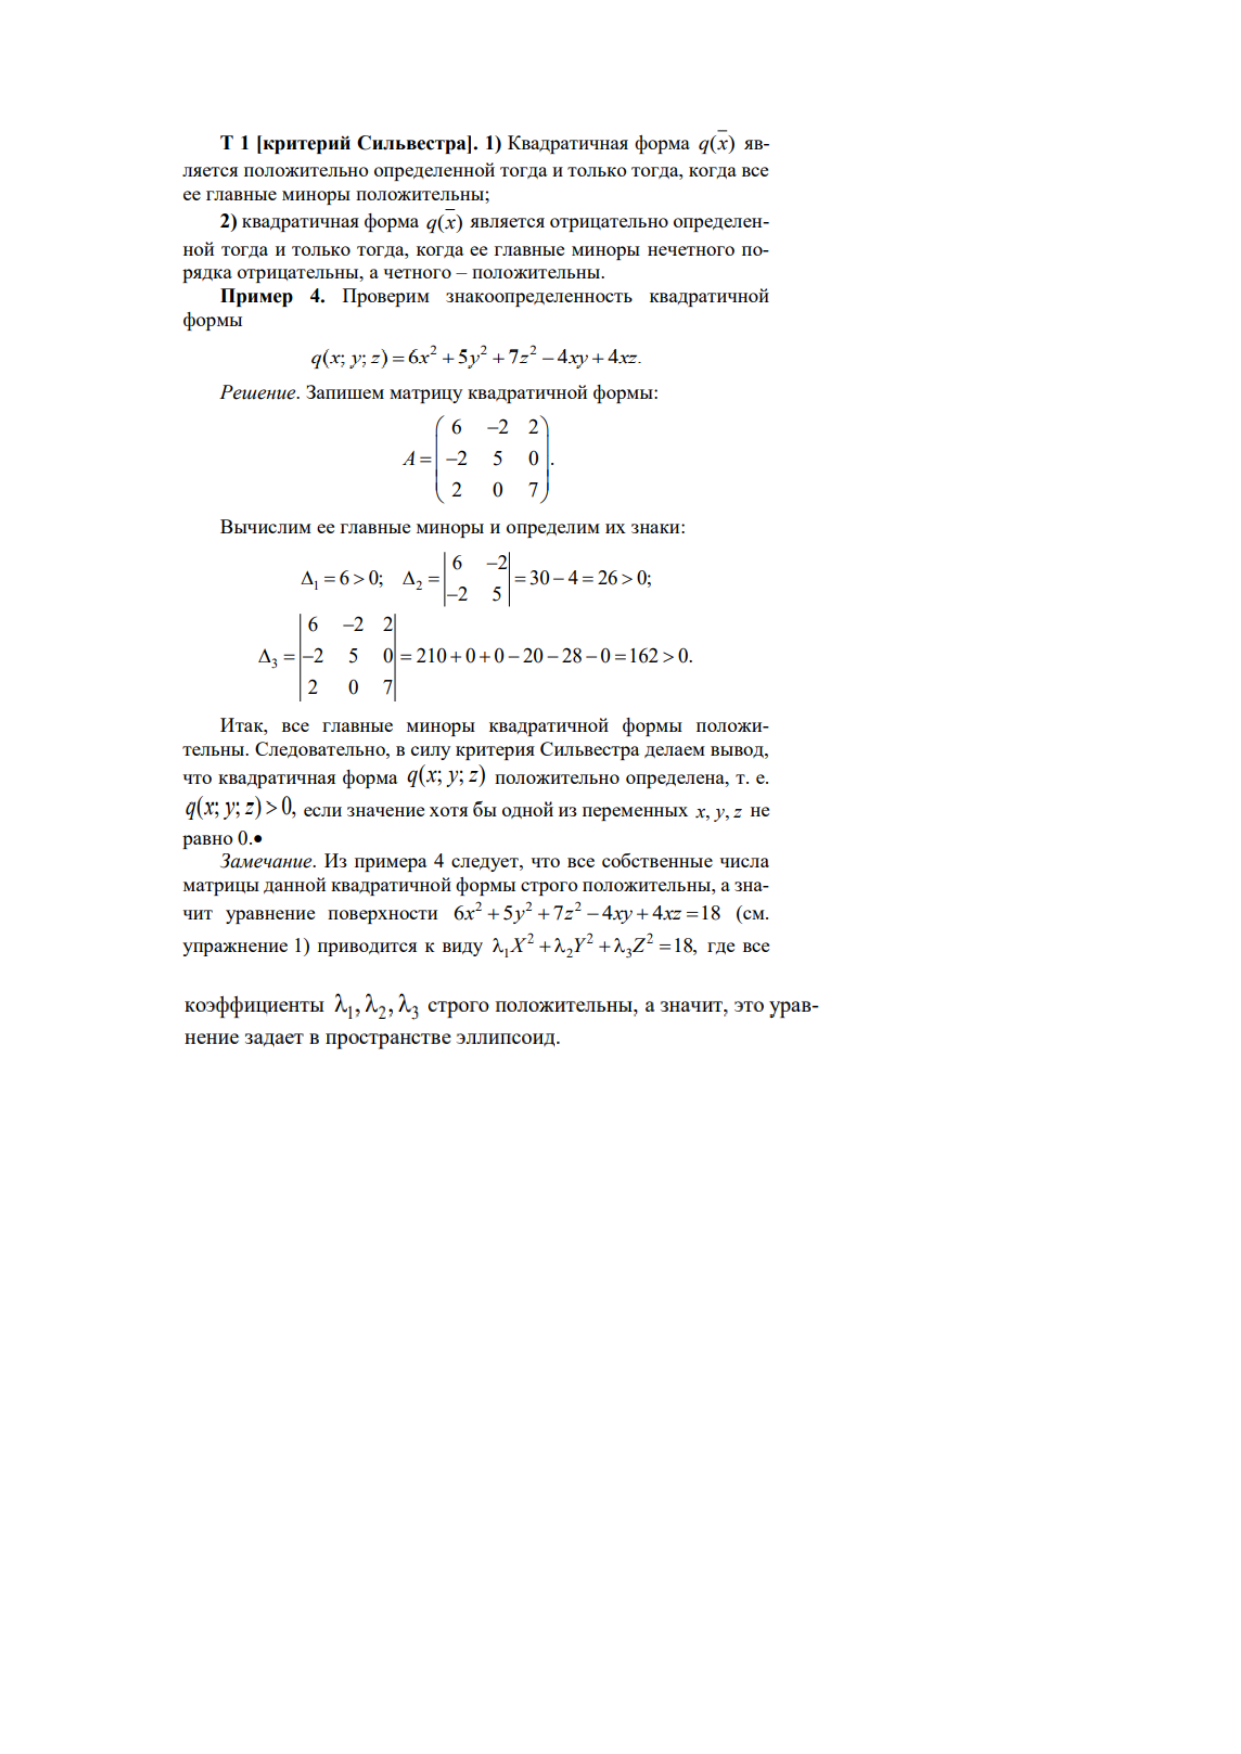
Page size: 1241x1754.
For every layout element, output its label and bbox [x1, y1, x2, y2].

picture [177, 988, 824, 1050]
picture [177, 118, 779, 964]
